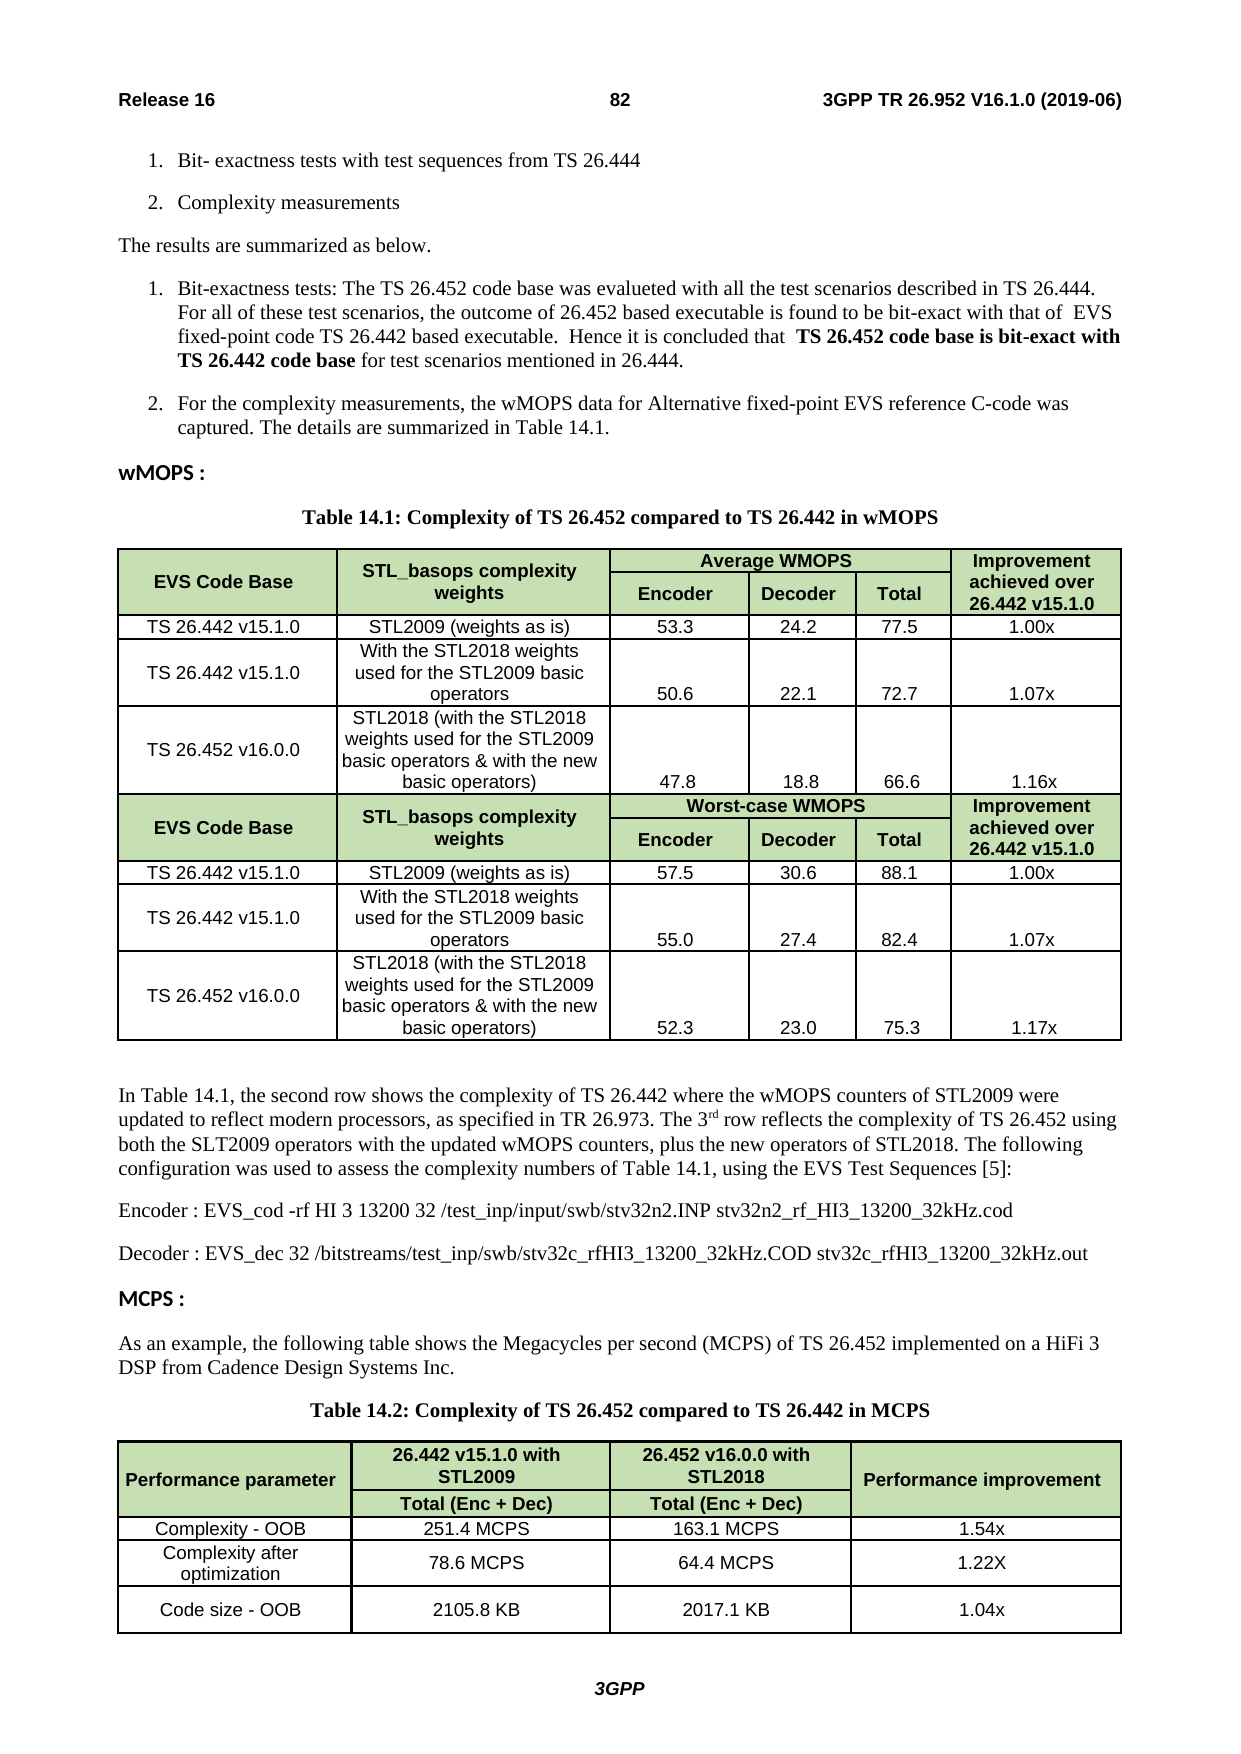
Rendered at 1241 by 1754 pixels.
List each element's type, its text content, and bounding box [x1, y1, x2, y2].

table_cell 1.07x [952, 885, 1120, 950]
text Table 14.1: Complexity of TS 26.452 compared to TS 26.442 in wMOPS [118, 504, 1122, 529]
table_cell 18.8 [750, 707, 855, 793]
table_cell Encoder [611, 573, 748, 614]
table_cell Complexity - OOB [119, 1518, 350, 1539]
text wMOPS : [118, 458, 1122, 486]
table_cell 1.07x [952, 640, 1120, 704]
table_header STL_basops complexity weights [338, 550, 609, 614]
table_cell TS 26.442 v15.1.0 [119, 616, 336, 638]
text MCPS : [118, 1284, 1122, 1312]
table_header 26.442 v15.1.0 with STL2009 [353, 1443, 609, 1489]
table_cell TS 26.442 v15.1.0 [119, 862, 336, 883]
text 2. Complexity measurements [148, 190, 1122, 214]
table_header 26.452 v16.0.0 with STL2018 [611, 1443, 850, 1489]
table_cell Code size - OOB [119, 1587, 350, 1632]
table_header Average WMOPS [611, 550, 950, 571]
text 1. Bit-exactness tests: The TS 26.452 code base was evalueted with all the test scenarios described in TS 26.444. For all of these test scenarios, the outcome of 26.452 based executable is found to be bit-exact with that of EVS fixed-point code TS 26.442 based executable. Hence it is concluded that TS 26.452 code base is bit-exact with TS 26.442 code base for test scenarios mentioned in 26.444. [148, 276, 1122, 372]
table_cell 75.3 [857, 952, 950, 1038]
table_cell 251.4 MCPS [353, 1518, 609, 1539]
table_cell 1.16x [952, 707, 1120, 793]
table_cell 2017.1 KB [611, 1587, 850, 1632]
table_cell With the STL2018 weights used for the STL2009 basic operators [338, 640, 609, 704]
table_cell 1.22X [852, 1541, 1120, 1584]
table_cell STL_basops complexity weights [338, 795, 609, 860]
table_cell 22.1 [750, 640, 855, 704]
table_header Improvement achieved over 26.442 v15.1.0 [952, 550, 1120, 614]
table_cell EVS Code Base [119, 795, 336, 860]
table_cell Total (Enc + Dec) [353, 1491, 609, 1516]
table_cell 77.5 [857, 616, 950, 638]
table_cell 24.2 [750, 616, 855, 638]
table_cell 1.17x [952, 952, 1120, 1038]
table_cell 1.00x [952, 862, 1120, 883]
table_cell Total [857, 819, 950, 860]
table_cell 72.7 [857, 640, 950, 704]
text 1. Bit- exactness tests with test sequences from TS 26.444 [148, 147, 1122, 172]
table_header Performance improvement [852, 1443, 1120, 1516]
table_cell Decoder [750, 573, 855, 614]
text As an example, the following table shows the Megacycles per second (MCPS) of TS 26.452 implemented on a HiFi 3 DSP from Cadence Design Systems Inc. [118, 1331, 1122, 1379]
text The results are summarized as below. [118, 233, 1122, 257]
table_cell Encoder [611, 819, 748, 860]
table_header EVS Code Base [119, 550, 336, 614]
table_cell 27.4 [750, 885, 855, 950]
table_cell 1.54x [852, 1518, 1120, 1539]
table_cell 2105.8 KB [353, 1587, 609, 1632]
table_cell 163.1 MCPS [611, 1518, 850, 1539]
table_cell Total (Enc + Dec) [611, 1491, 850, 1516]
table_cell TS 26.452 v16.0.0 [119, 707, 336, 793]
table_cell 47.8 [611, 707, 748, 793]
table_cell 50.6 [611, 640, 748, 704]
table_cell STL2009 (weights as is) [338, 862, 609, 883]
table_cell 66.6 [857, 707, 950, 793]
table_cell STL2018 (with the STL2018 weights used for the STL2009 basic operators & with the new basic operators) [338, 952, 609, 1038]
text Decoder : EVS_dec 32 /bitstreams/test_inp/swb/stv32c_rfHI3_13200_32kHz.COD stv32c_rfHI3_13200_32kHz.out [118, 1241, 1122, 1265]
table_cell 53.3 [611, 616, 748, 638]
table_cell Improvement achieved over 26.442 v15.1.0 [952, 795, 1120, 860]
table_cell TS 26.452 v16.0.0 [119, 952, 336, 1038]
text 2. For the complexity measurements, the wMOPS data for Alternative fixed-point EVS reference C-code was captured. The details are summarized in Table 14.1. [148, 391, 1122, 439]
table_cell 55.0 [611, 885, 748, 950]
table_cell 30.6 [750, 862, 855, 883]
table_cell 88.1 [857, 862, 950, 883]
table_cell Worst-case WMOPS [611, 795, 950, 817]
text Encoder : EVS_cod -rf HI 3 13200 32 /test_inp/input/swb/stv32n2.INP stv32n2_rf_HI3_13200_32kHz.cod [118, 1198, 1122, 1222]
table_cell 23.0 [750, 952, 855, 1038]
table_cell Complexity after optimization [119, 1541, 350, 1584]
table_cell Decoder [750, 819, 855, 860]
text Table 14.2: Complexity of TS 26.452 compared to TS 26.442 in MCPS [118, 1398, 1122, 1422]
table_cell With the STL2018 weights used for the STL2009 basic operators [338, 885, 609, 950]
table_cell 82.4 [857, 885, 950, 950]
table_cell 1.04x [852, 1587, 1120, 1632]
text In Table 14.1, the second row shows the complexity of TS 26.442 where the wMOPS counters of STL2009 were updated to reflect modern processors, as specified in TR 26.973. The 3rd row reflects the complexity of TS 26.452 using both the SLT2009 operators with the updated wMOPS counters, plus the new operators of STL2018. The following configuration was used to assess the complexity numbers of Table 14.1, using the EVS Test Sequences [5]: [118, 1083, 1122, 1179]
table_cell Total [857, 573, 950, 614]
table_cell STL2009 (weights as is) [338, 616, 609, 638]
table_cell 1.00x [952, 616, 1120, 638]
table_cell TS 26.442 v15.1.0 [119, 885, 336, 950]
table_cell 57.5 [611, 862, 748, 883]
table_cell 78.6 MCPS [353, 1541, 609, 1584]
table_cell 52.3 [611, 952, 748, 1038]
table_header Performance parameter [119, 1443, 350, 1516]
table_cell 64.4 MCPS [611, 1541, 850, 1584]
table_cell TS 26.442 v15.1.0 [119, 640, 336, 704]
table_cell STL2018 (with the STL2018 weights used for the STL2009 basic operators & with the new basic operators) [338, 707, 609, 793]
